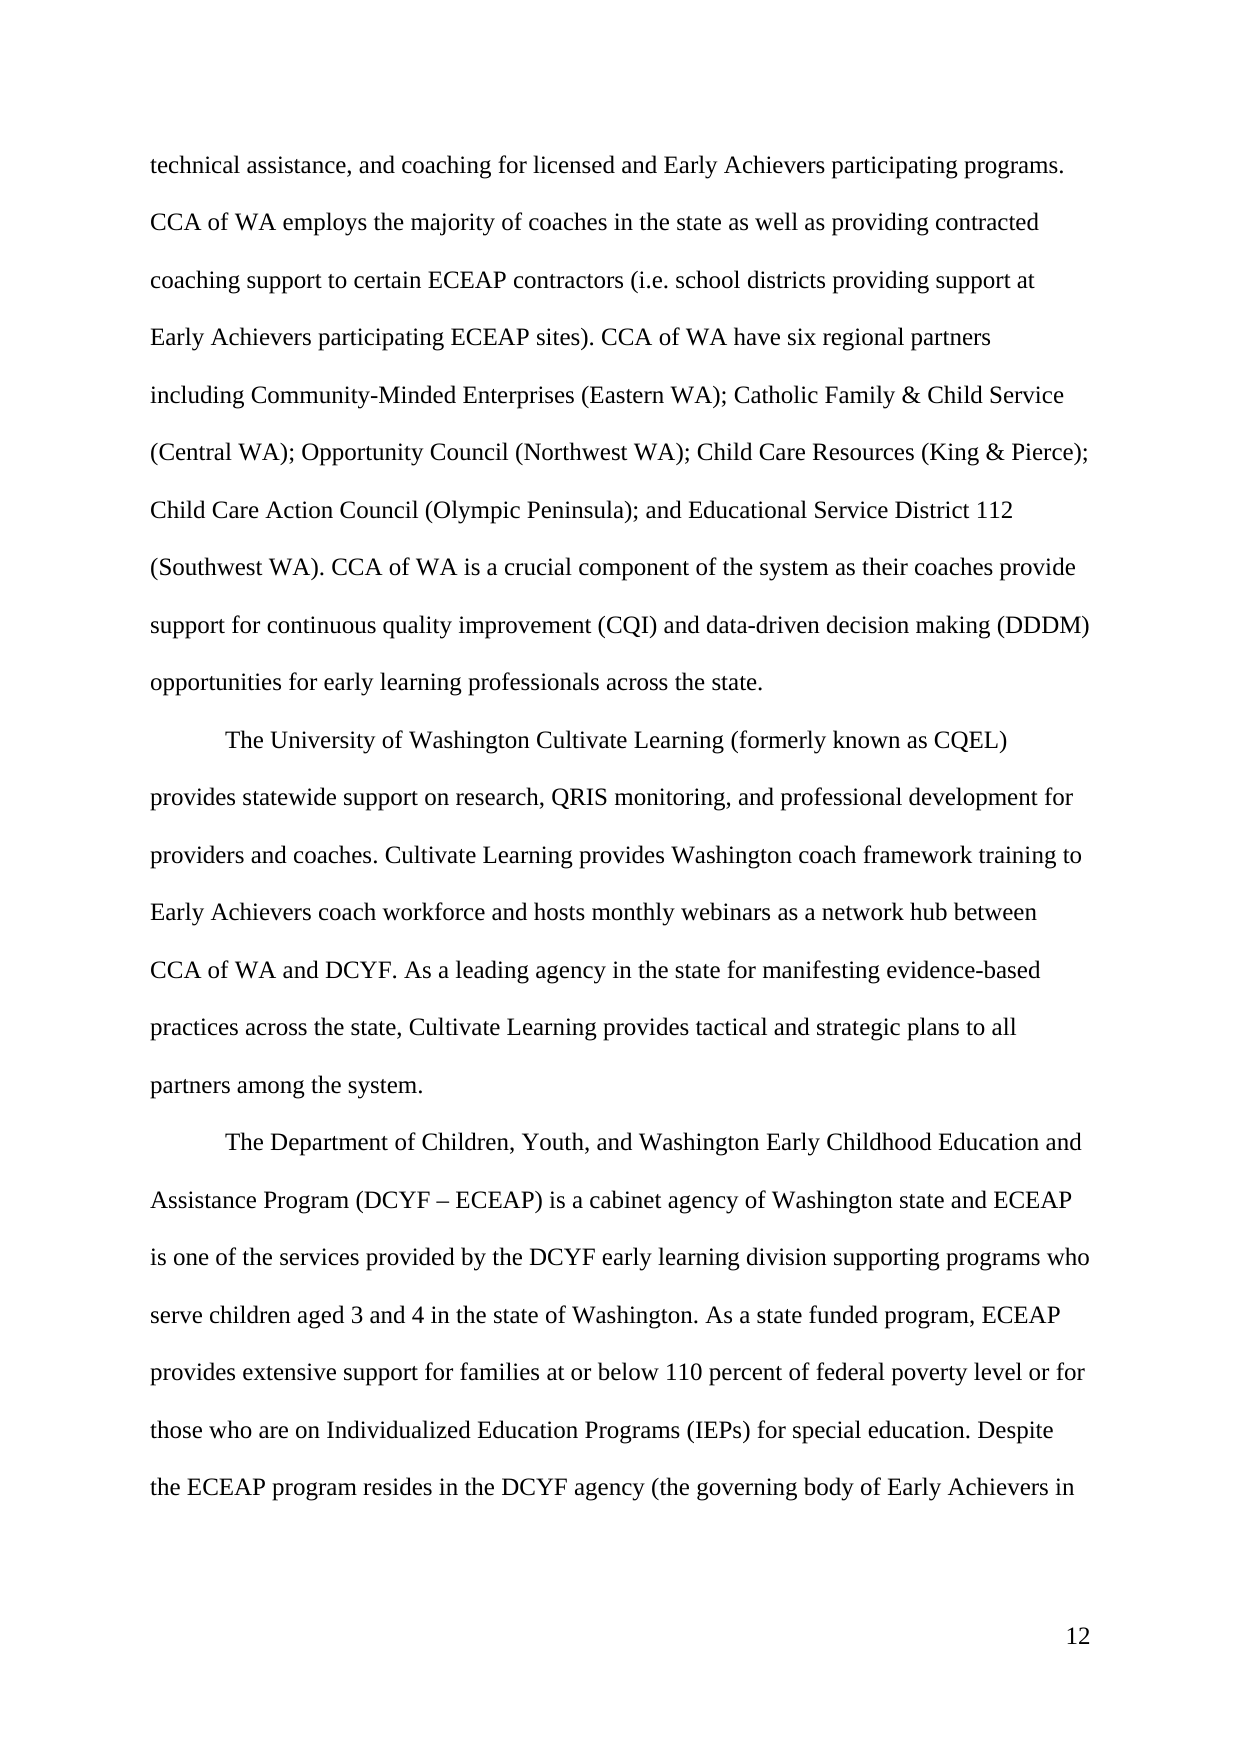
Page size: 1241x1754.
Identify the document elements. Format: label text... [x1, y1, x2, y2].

text The University of Washington Cultivate Learning (formerly known as CQEL) provides statewide support on research, QRIS monitoring, and professional development for providers and coaches. Cultivate Learning provides Washington coach framework training to Early Achievers coach workforce and hosts monthly webinars as a network hub between CCA of WA and DCYF. As a leading agency in the state for manifesting evidence-based practices across the state, Cultivate Learning provides tactical and strategic plans to all partners among the system. [150, 725, 1090, 1099]
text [150, 150, 1090, 696]
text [150, 1271, 1090, 1501]
